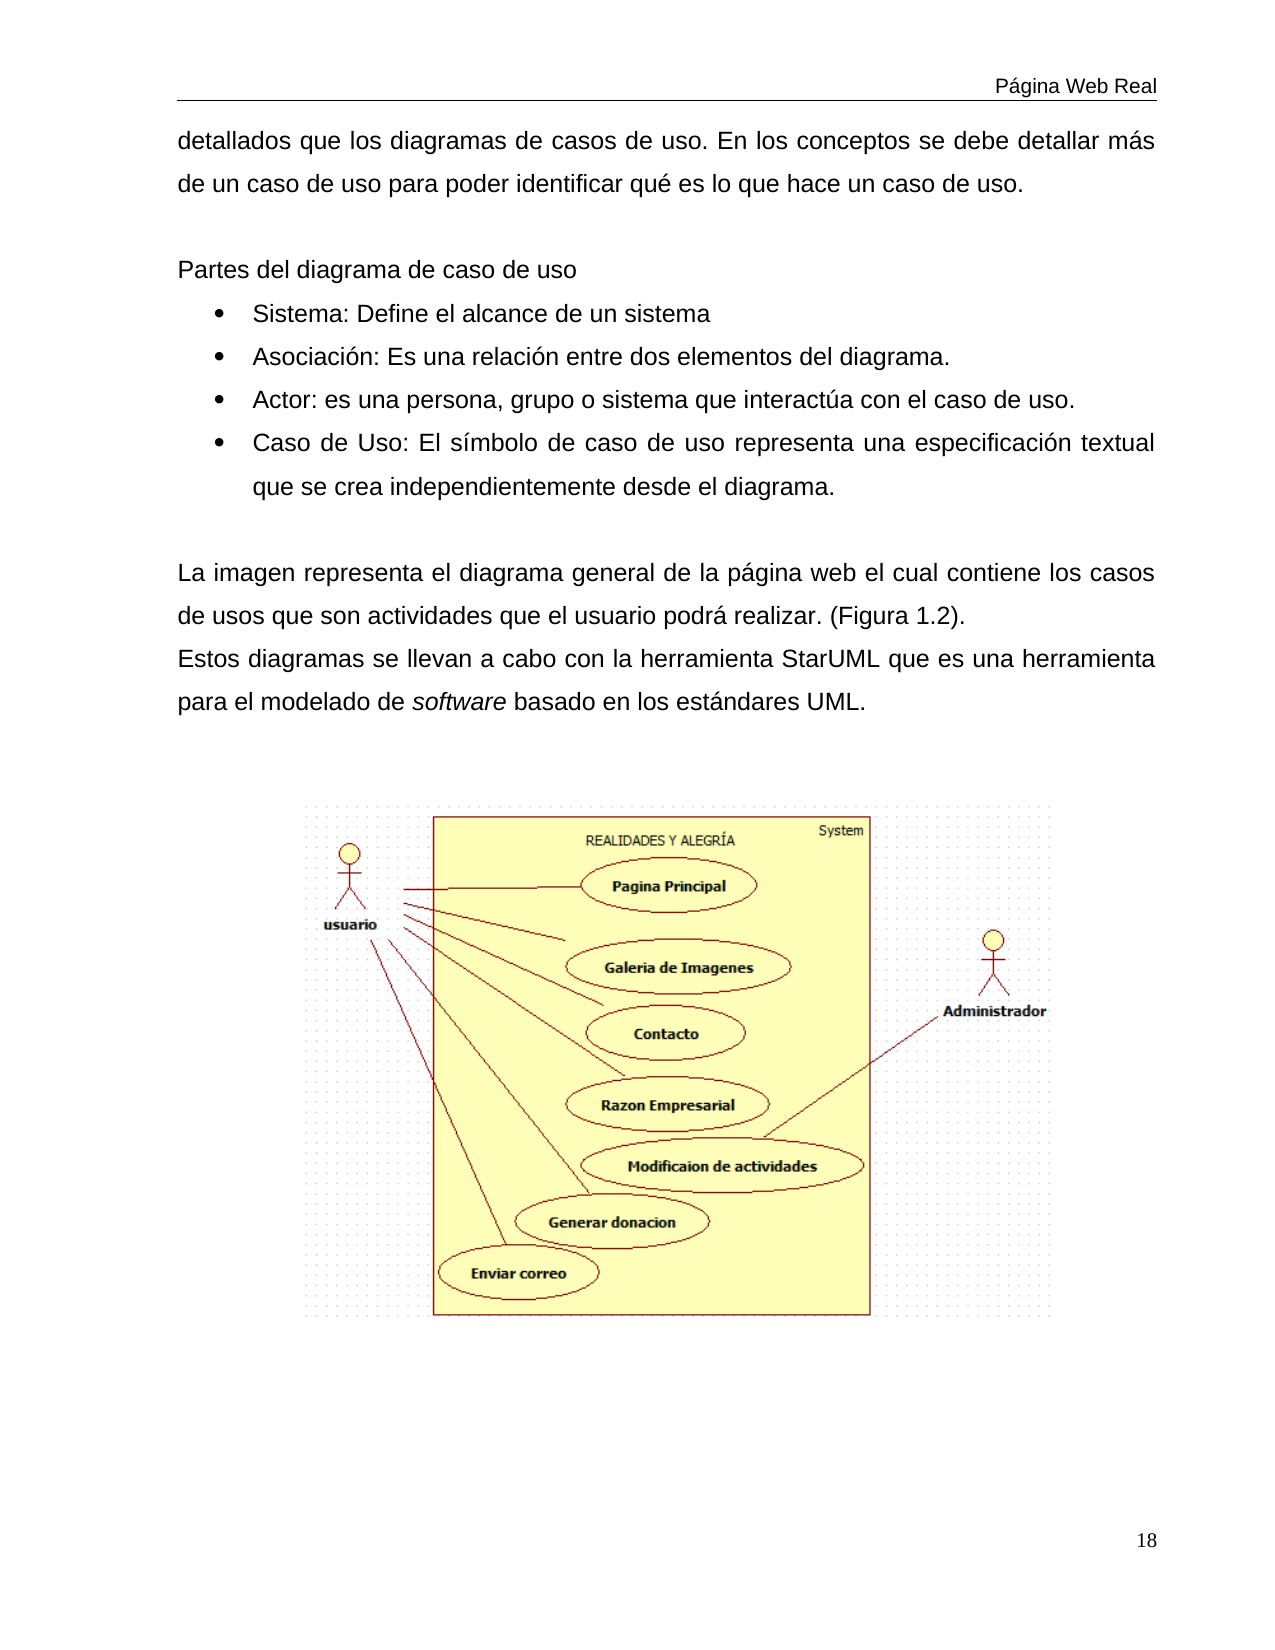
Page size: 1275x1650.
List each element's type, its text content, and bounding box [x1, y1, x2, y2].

list Estos diagramas se llevan a cabo con la herramienta StarUML que es una herramienta para el modelado de software basado en los estándares UML. [177, 644, 1157, 716]
picture [300, 804, 1053, 1321]
list La imagen representa el diagrama general de la página web el cual contiene los casos de usos que son actividades que el usuario podrá realizar. (Figura 1.2). [177, 558, 1157, 630]
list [177, 126, 1157, 198]
list Actor: es una persona, grupo o sistema que interactúa con el caso de uso. [215, 385, 1157, 414]
list Asociación: Es una relación entre dos elementos del diagrama. [215, 342, 1157, 371]
list Partes del diagrama de caso de uso [177, 256, 1157, 284]
list Caso de Uso: El símbolo de caso de uso representa una especificación textual que se crea independientemente desde el diagrama. [215, 428, 1157, 500]
list Sistema: Define el alcance de un sistema [215, 299, 1157, 327]
